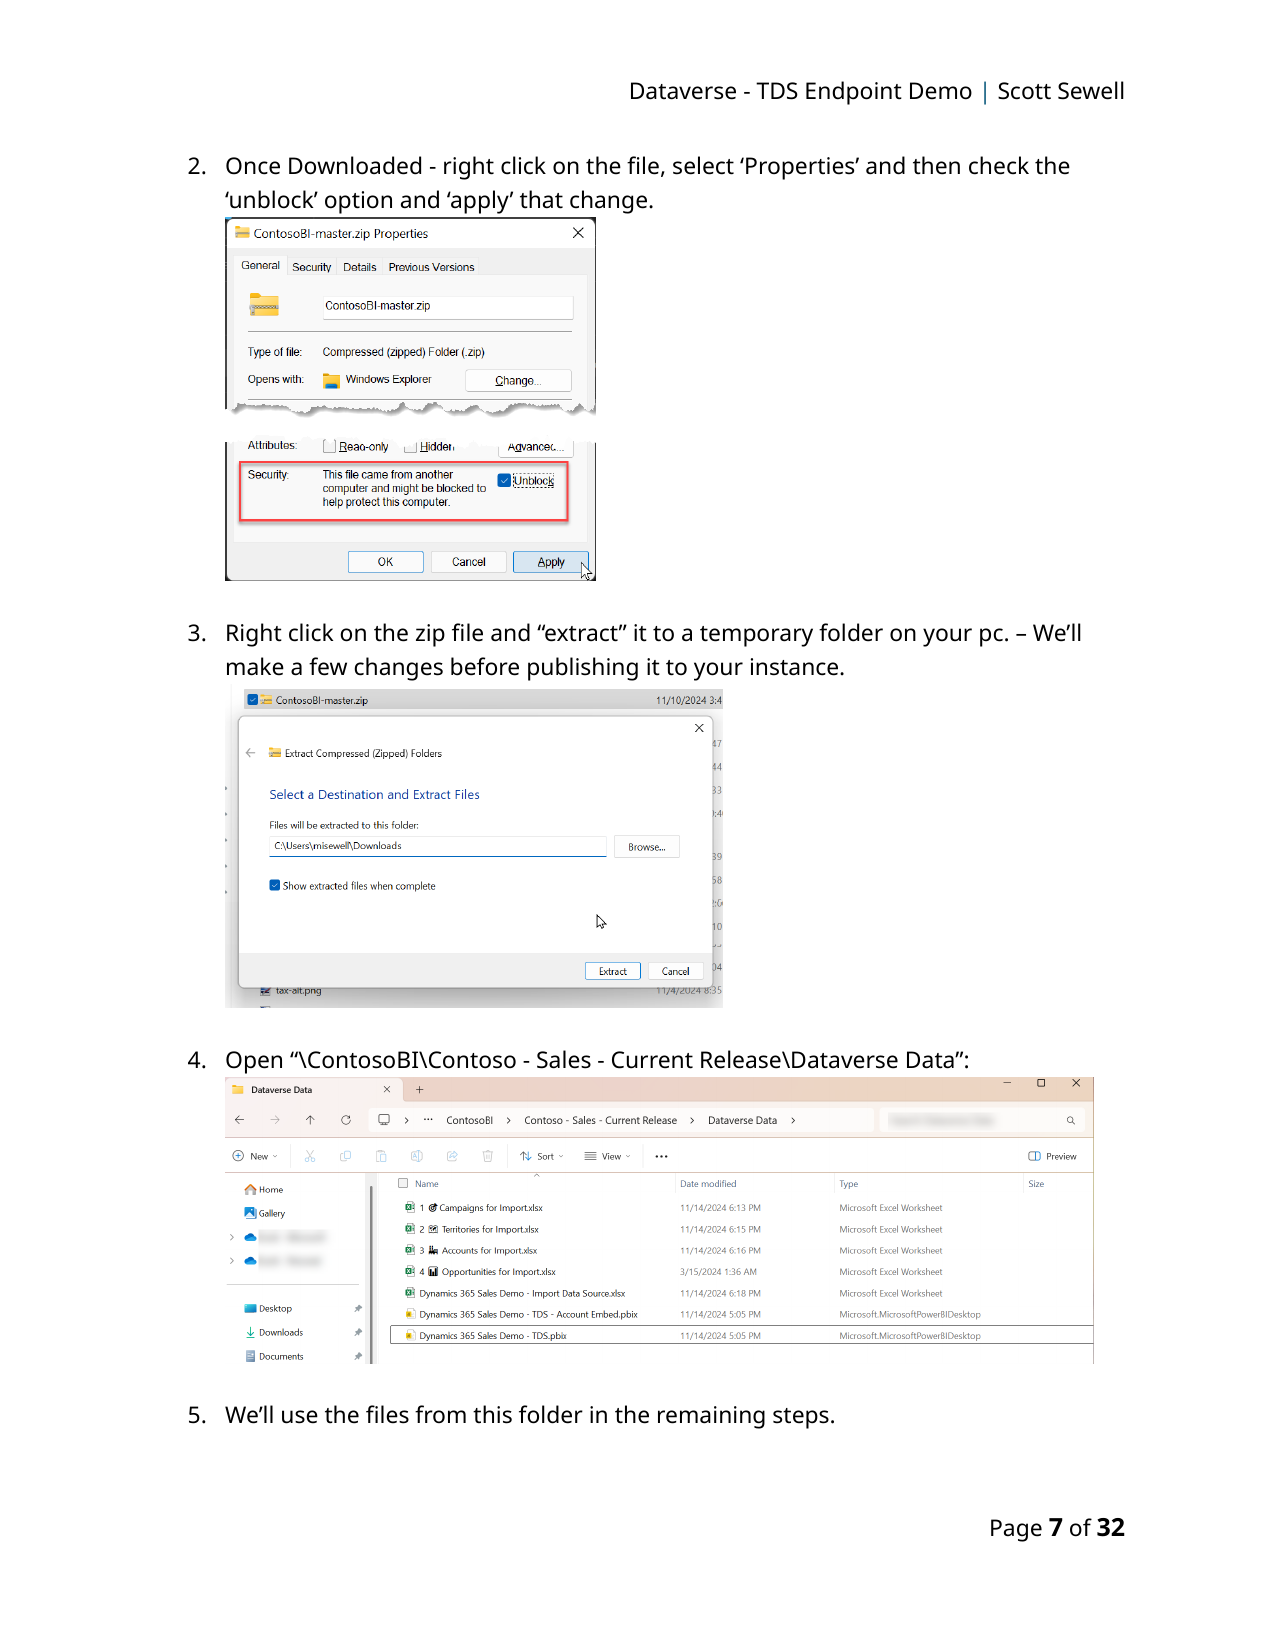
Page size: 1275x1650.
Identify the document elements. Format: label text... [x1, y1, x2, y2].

list We’ll use the files from this folder in the remaining steps. [187, 1399, 1125, 1431]
picture [225, 217, 596, 581]
picture [225, 684, 723, 1008]
picture [225, 1077, 1094, 1364]
